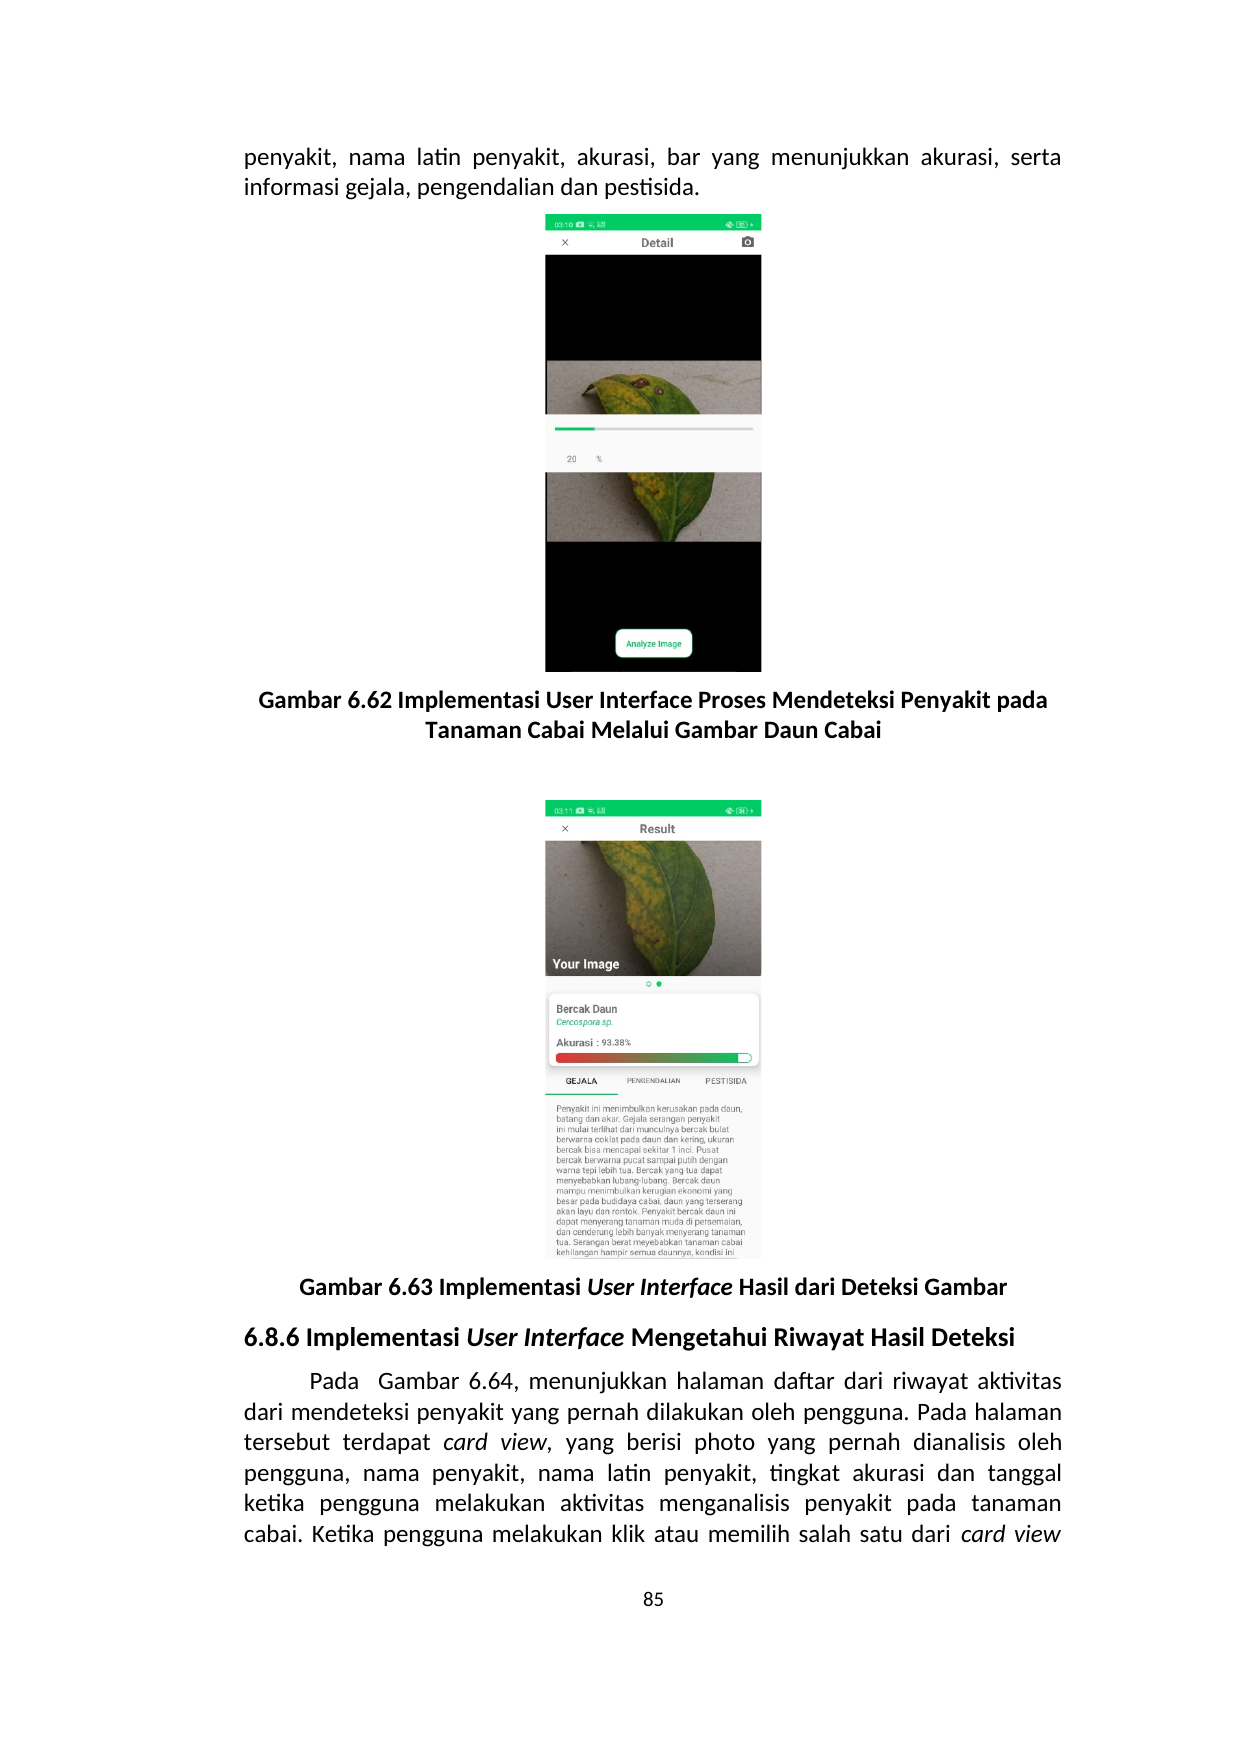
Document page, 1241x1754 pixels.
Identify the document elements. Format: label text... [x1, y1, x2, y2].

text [244, 141, 1063, 202]
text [244, 1366, 1063, 1549]
subtitle Implementasi User Interface Mengetahui Riwayat Hasil Deteksi [244, 1320, 1063, 1353]
picture [545, 214, 762, 672]
picture [545, 800, 762, 1259]
